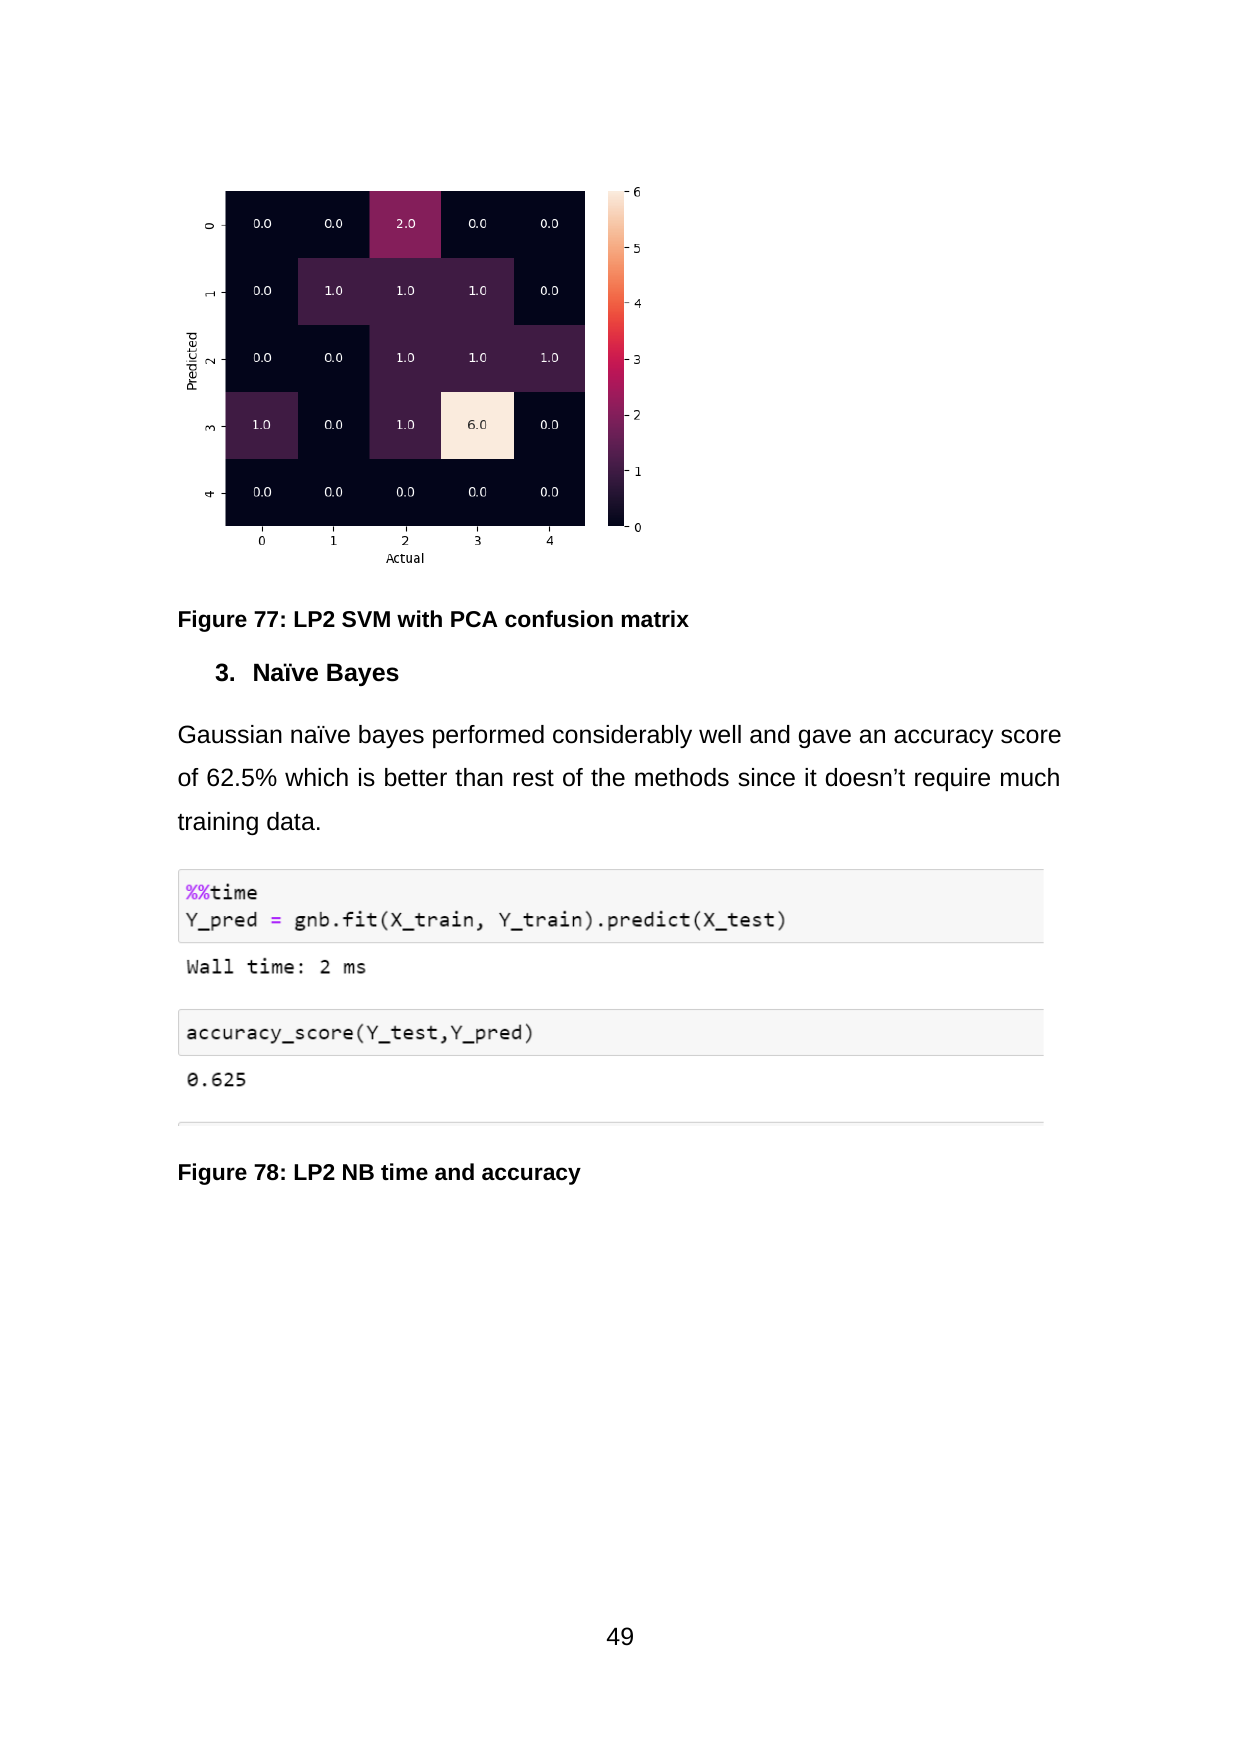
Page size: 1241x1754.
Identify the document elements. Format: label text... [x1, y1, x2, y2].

list Naïve Bayes [215, 658, 1063, 687]
text Figure 77: LP2 SVM with PCA confusion matrix [177, 606, 1063, 633]
text Gaussian naïve bayes performed considerably well and gave an accuracy score of 62.5% which is better than rest of the methods since it doesn’t require much training data. [177, 720, 1063, 835]
picture [177, 868, 1044, 1126]
text Figure 78: LP2 NB time and accuracy [177, 1159, 1063, 1185]
picture [177, 177, 648, 574]
